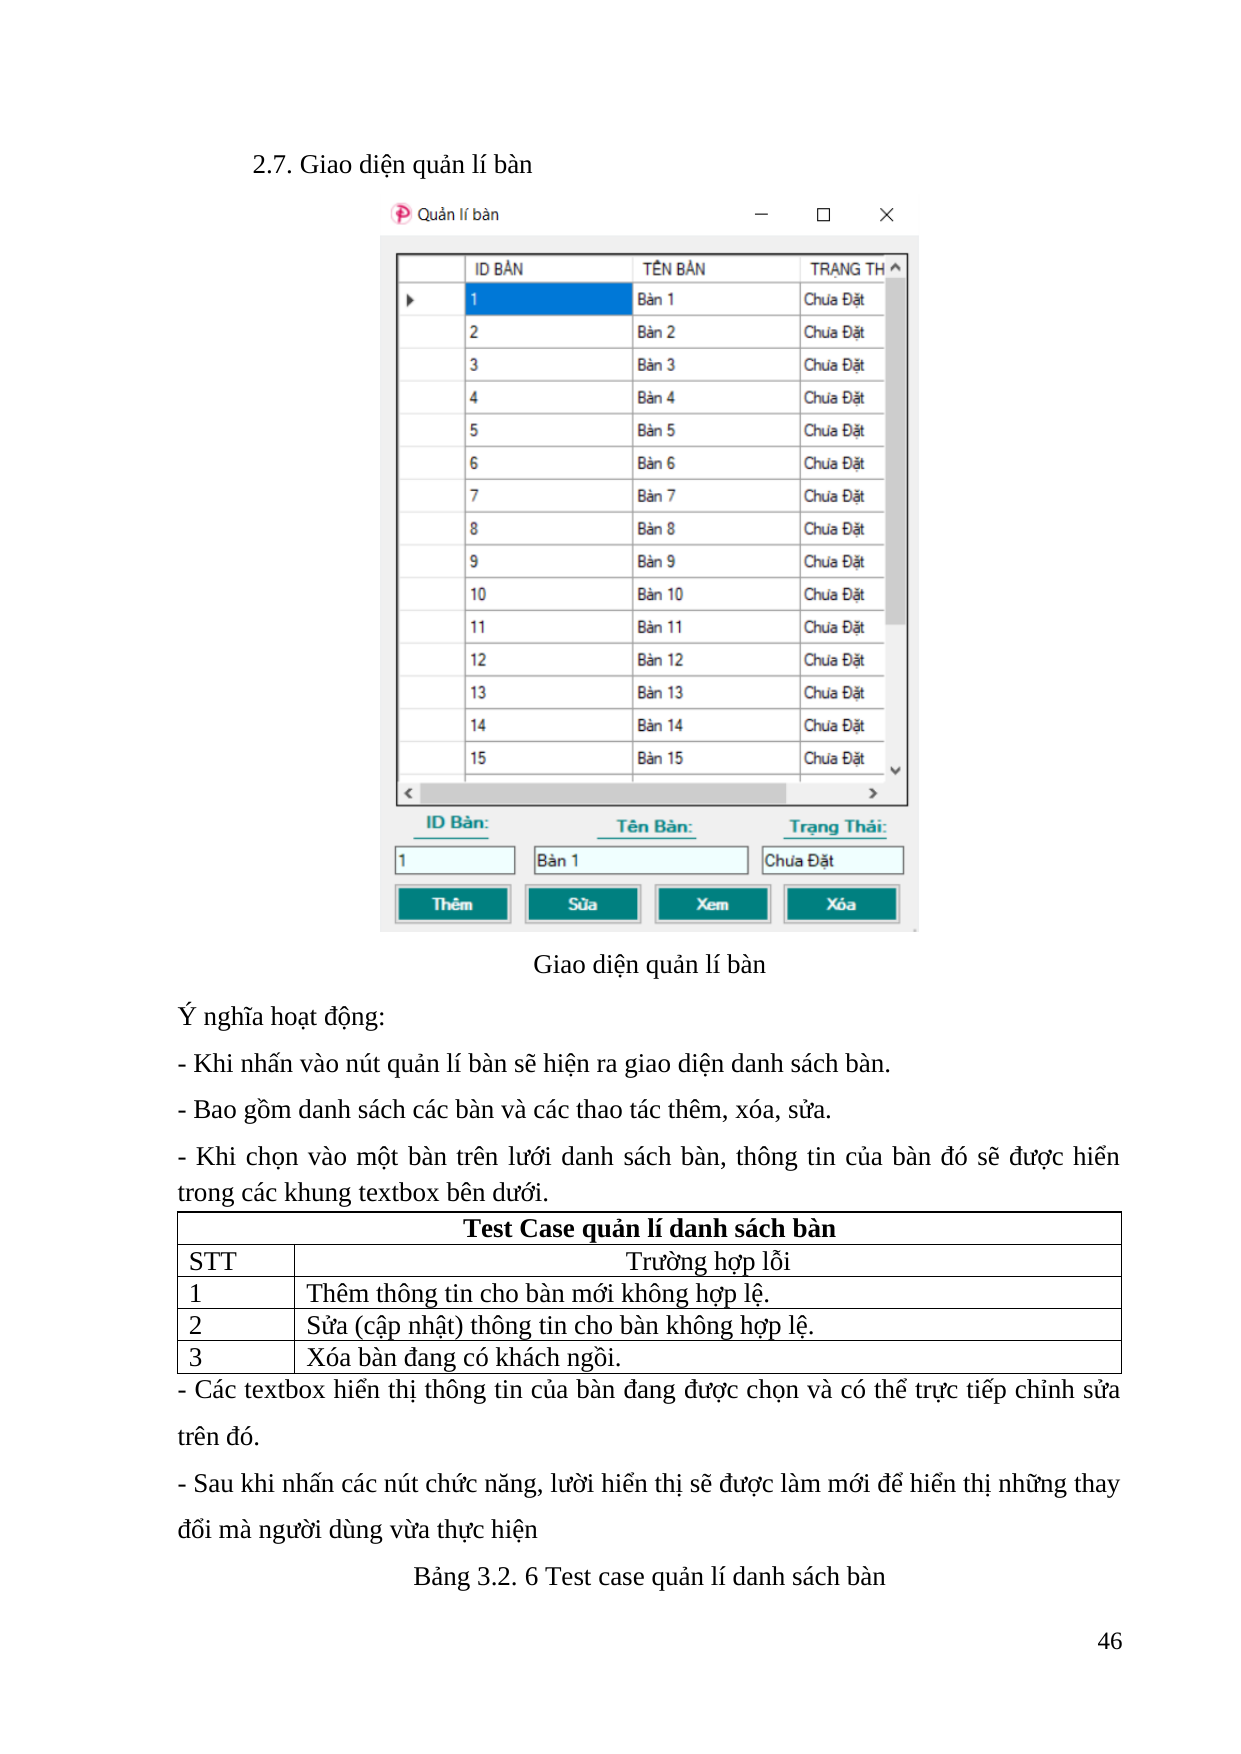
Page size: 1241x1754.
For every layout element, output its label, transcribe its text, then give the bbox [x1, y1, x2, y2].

table_cell Xóa bàn đang có khách ngồi. [295, 1341, 1121, 1372]
table_cell Trường hợp lỗi [295, 1245, 1121, 1276]
text Giao diện quản lí bàn [177, 948, 1122, 979]
table_cell Thêm thông tin cho bàn mới không hợp lệ. [295, 1277, 1121, 1308]
list - Khi chọn vào một bàn trên lưới danh sách bàn, thông tin của bàn đó sẽ được hiển trong các khung textbox bên dưới. [177, 1140, 1122, 1207]
list - Sau khi nhấn các nút chức năng, lười hiển thị sẽ được làm mới để hiển thị những thay đổi mà người dùng vừa thực hiện [177, 1467, 1122, 1544]
list - Các textbox hiển thị thông tin của bàn đang được chọn và có thể trực tiếp chỉnh sửa trên đó. [177, 1374, 1122, 1451]
list - Bao gồm danh sách các bàn và các thao tác thêm, xóa, sửa. [177, 1093, 1122, 1124]
table_header Test Case quản lí danh sách bàn [178, 1213, 1121, 1244]
table_cell 1 [178, 1277, 294, 1308]
list Ý nghĩa hoạt động: [177, 1000, 1122, 1031]
table_cell 2 [178, 1309, 294, 1340]
table_cell 3 [178, 1341, 294, 1372]
list 2.7. Giao diện quản lí bàn [252, 148, 1122, 179]
table_cell STT [178, 1245, 294, 1276]
list - Khi nhấn vào nút quản lí bàn sẽ hiện ra giao diện danh sách bàn. [177, 1047, 1122, 1078]
table_cell Sửa (cập nhật) thông tin cho bàn không hợp lệ. [295, 1309, 1121, 1340]
